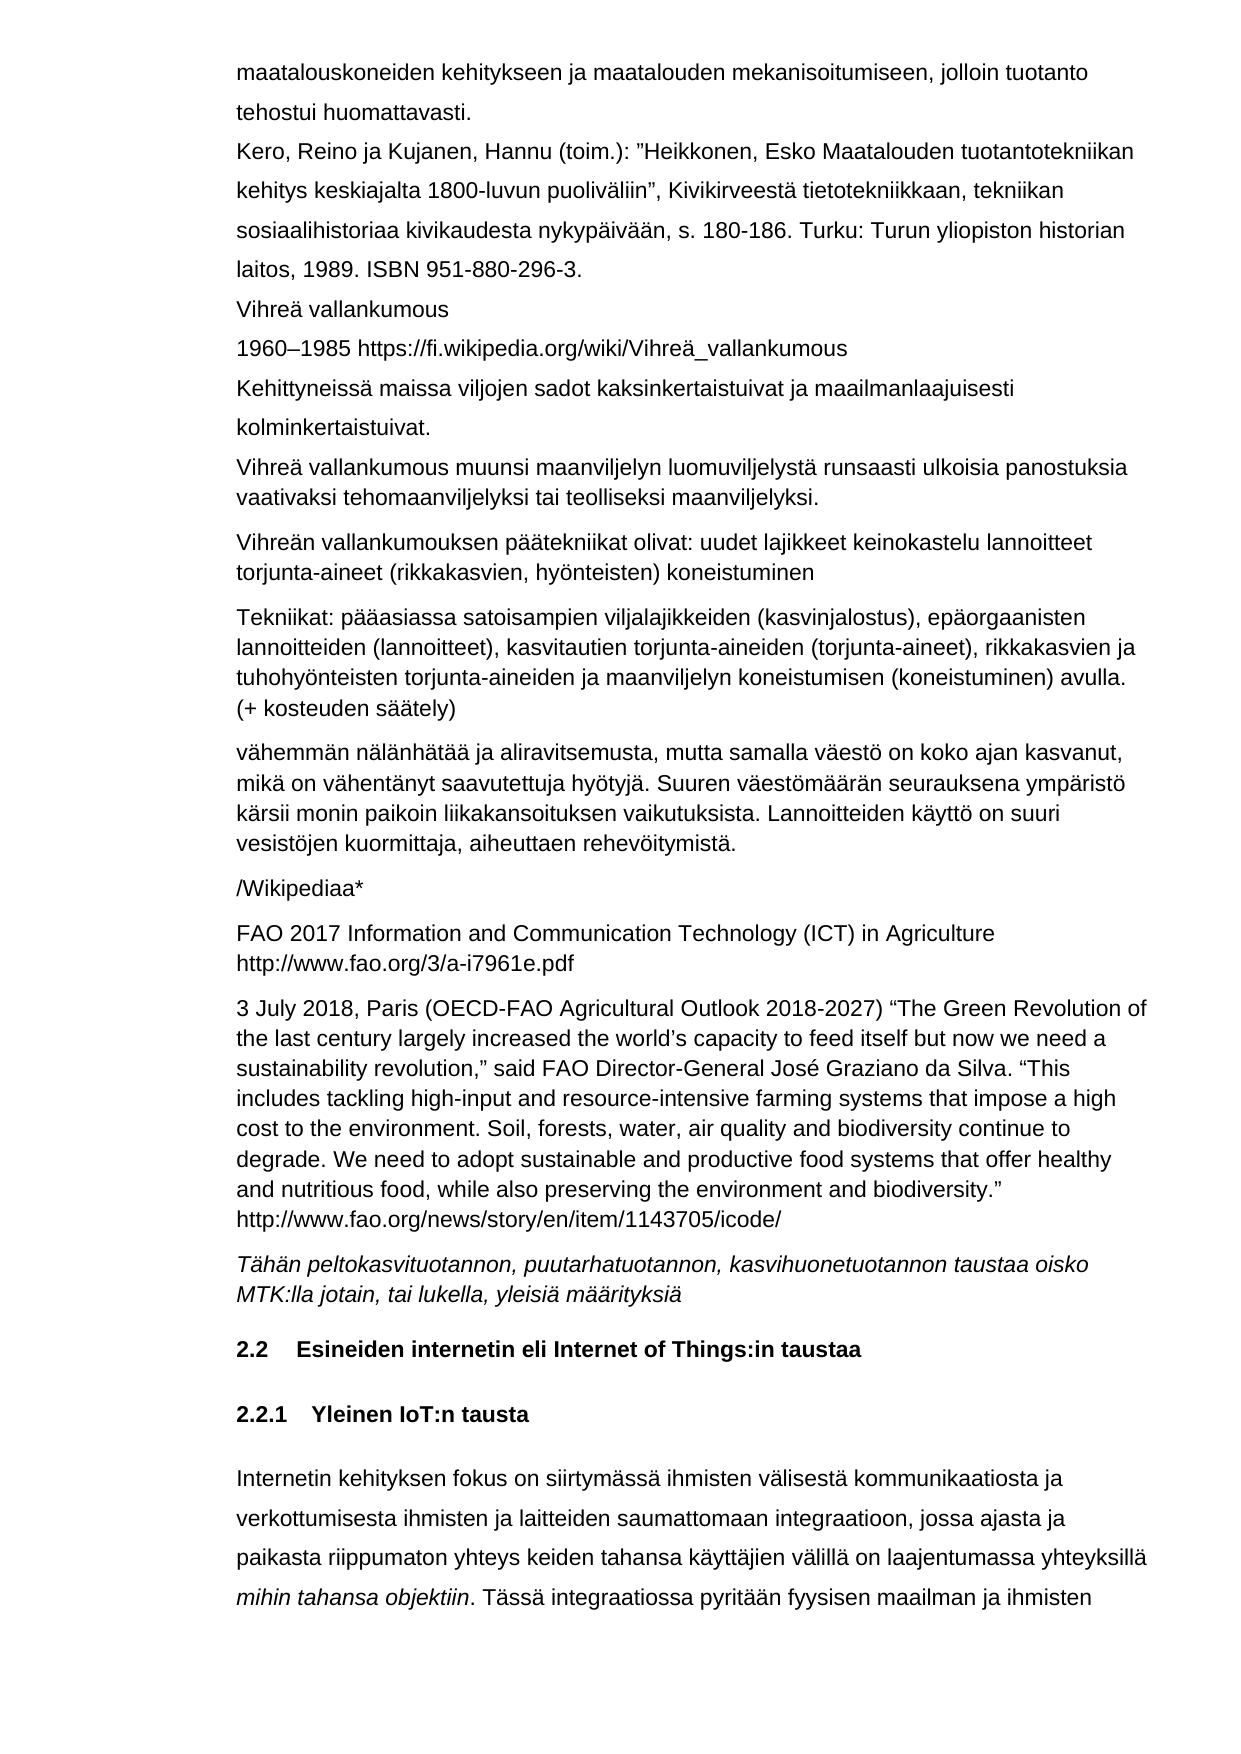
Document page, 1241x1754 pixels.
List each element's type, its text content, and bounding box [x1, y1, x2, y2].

text 3 July 2018, Paris (OECD-FAO Agricultural Outlook 2018-2027) “The Green Revolution of the last century largely increased the world’s capacity to feed itself but now we need a sustainability revolution,” said FAO Director-General José Graziano da Silva. “This includes tackling high-input and resource-intensive farming systems that impose a high cost to the environment. Soil, forests, water, air quality and biodiversity continue to degrade. We need to adopt sustainable and productive food systems that offer healthy and nutritious food, while also preserving the environment and biodiversity.” http://www.fao.org/news/story/en/item/1143705/icode/ [236, 994, 1152, 1232]
subtitle Esineiden internetin eli Internet of Things:in taustaa [236, 1336, 1152, 1362]
text Tekniikat: pääasiassa satoisampien viljalajikkeiden (kasvinjalostus), epäorgaanisten lannoitteiden (lannoitteet), kasvitautien torjunta-aineiden (torjunta-aineet), rikkakasvien ja tuhohyönteisten torjunta-aineiden ja maanviljelyn koneistumisen (koneistuminen) avulla. (+ kosteuden säätely) [236, 604, 1152, 721]
text /Wikipediaa* [236, 875, 1152, 901]
text Vihreän vallankumouksen päätekniikat olivat: uudet lajikkeet keinokastelu lannoitteet torjunta-aineet (rikkakasvien, hyönteisten) koneistuminen [236, 529, 1152, 585]
text Tähän peltokasvituotannon, puutarhatuotannon, kasvihuonetuotannon taustaa oisko MTK:lla jotain, tai lukella, yleisiä määrityksiä [236, 1251, 1152, 1307]
text FAO 2017 Information and Communication Technology (ICT) in Agriculture http://www.fao.org/3/a-i7961e.pdf [236, 919, 1152, 976]
text Kero, Reino ja Kujanen, Hannu (toim.): ”Heikkonen, Esko Maatalouden tuotantotekniikan kehitys keskiajalta 1800-luvun puoliväliin”, Kivikirveestä tietotekniikkaan, tekniikan sosiaalihistoriaa kivikaudesta nykypäivään, s. 180-186. Turku: Turun yliopiston historian laitos, 1989. ISBN 951-880-296-3. [236, 138, 1152, 283]
text Vihreä vallankumous muunsi maanviljelyn luomuviljelystä runsaasti ulkoisia panostuksia vaativaksi tehomaanviljelyksi tai teolliseksi maanviljelyksi. [236, 454, 1152, 510]
subtitle Yleinen IoT:n tausta [236, 1401, 1152, 1427]
text vähemmän nälänhätää ja aliravitsemusta, mutta samalla väestö on koko ajan kasvanut, mikä on vähentänyt saavutettuja hyötyjä. Suuren väestömäärän seurauksena ympäristö kärsii monin paikoin liikakansoituksen vaikutuksista. Lannoitteiden käyttö on suuri vesistöjen kuormittaja, aiheuttaen rehevöitymistä. [236, 739, 1152, 856]
